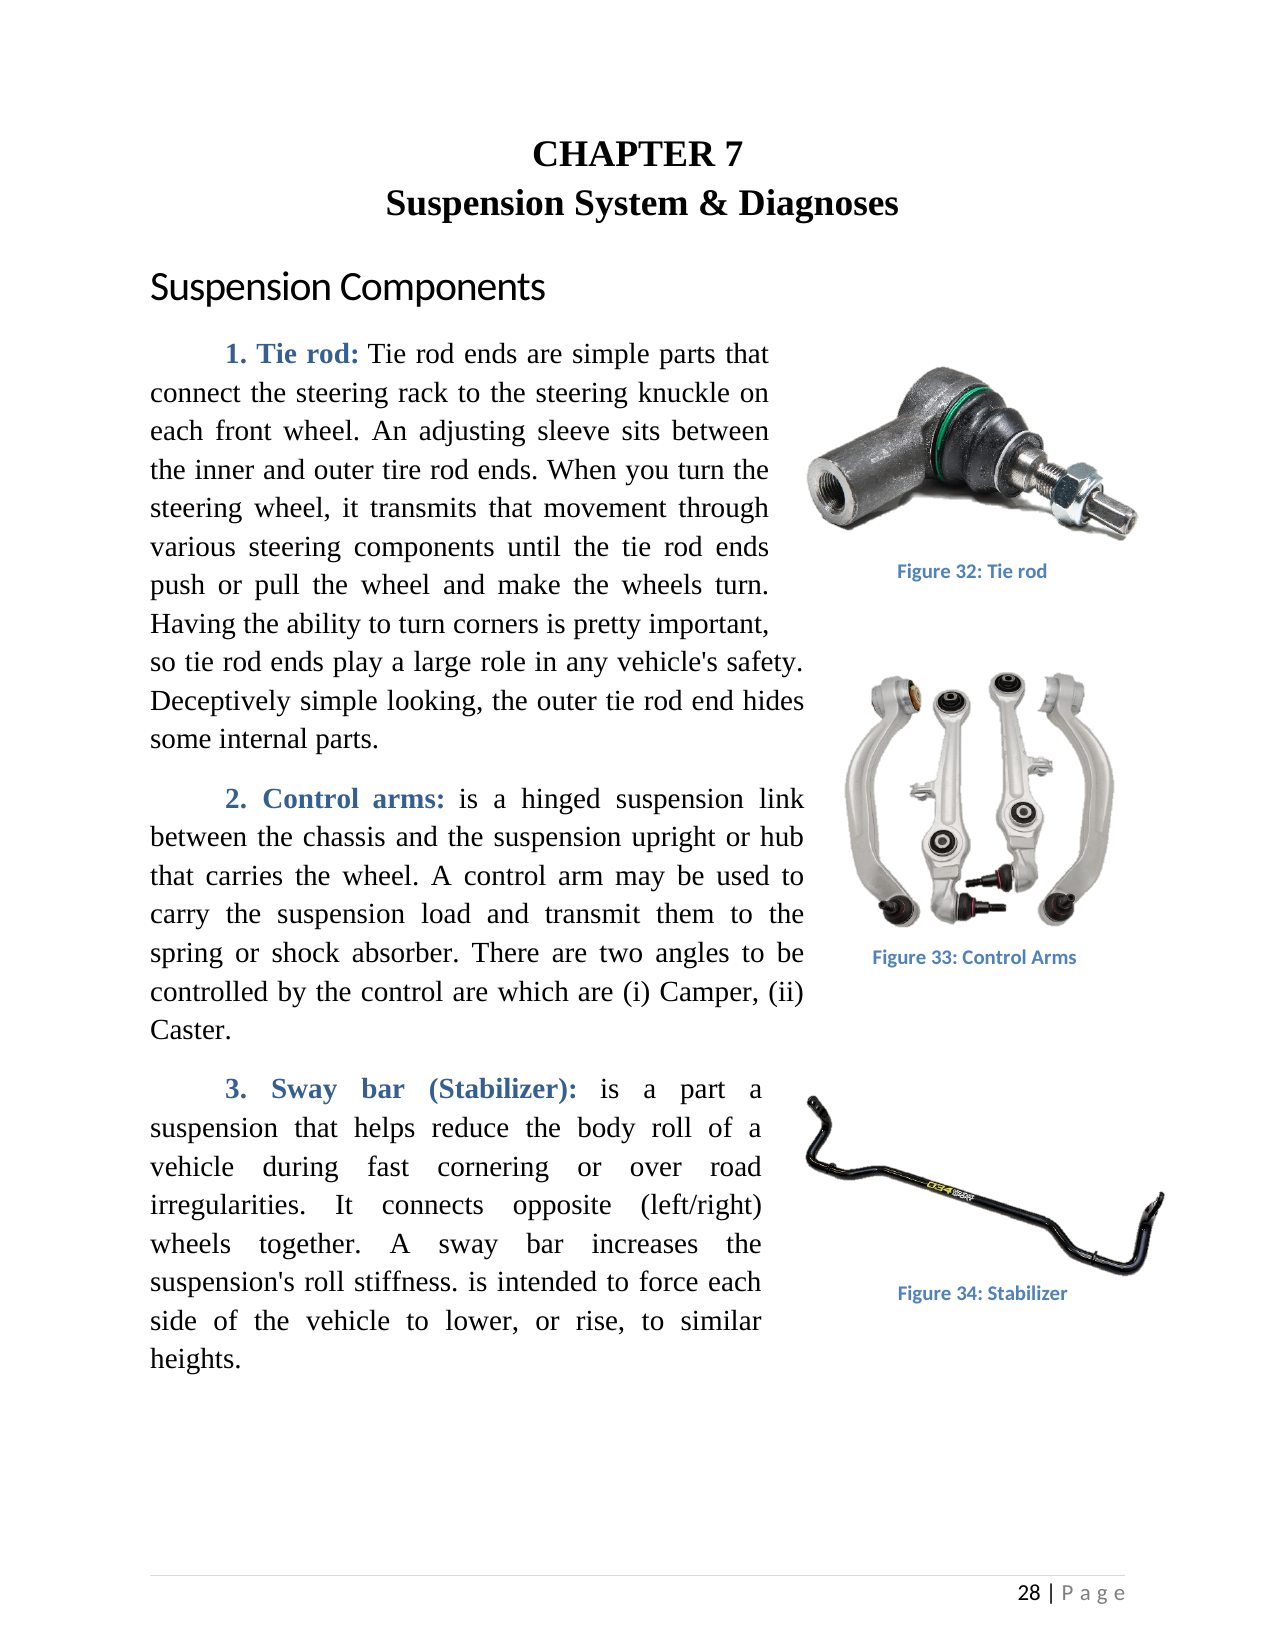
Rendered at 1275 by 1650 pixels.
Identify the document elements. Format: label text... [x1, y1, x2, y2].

picture [781, 1085, 1173, 1280]
text 2. Control arms: is a hinged suspension link between the chassis and the suspension upright or hub that carries the wheel. A control arm may be used to carry the suspension load and transmit them to the spring or shock absorber. There are two angles to be controlled by the control are which are (i) Camper, (ii) Caster. [150, 781, 1125, 1046]
text 1. Tie rod: Tie rod ends are simple parts that connect the steering rack to the steering knuckle on each front wheel. An adjusting sleeve sits between the inner and outer tire rod ends. When you turn the steering wheel, it transmits that movement through various steering components until the tie rod ends push or pull the wheel and make the wheels turn. Having the ability to turn corners is pretty important, so tie rod ends play a large role in any vehicle's safety. Deceptively simple looking, the outer tie rod end hides some internal parts. [150, 336, 1125, 755]
subtitle CHAPTER 7 Suspension System & Diagnoses [150, 131, 1125, 224]
picture [788, 341, 1156, 566]
title Suspension Components [150, 260, 1125, 311]
text 3. Sway bar (Stabilizer): is a part a suspension that helps reduce the body roll of a vehicle during fast cornering or over road irregularities. It connects opposite (left/right) wheels together. A sway bar increases the suspension's roll stiffness. is intended to force each side of the vehicle to lower, or rise, to similar heights. [150, 1072, 1125, 1375]
picture [823, 654, 1125, 943]
